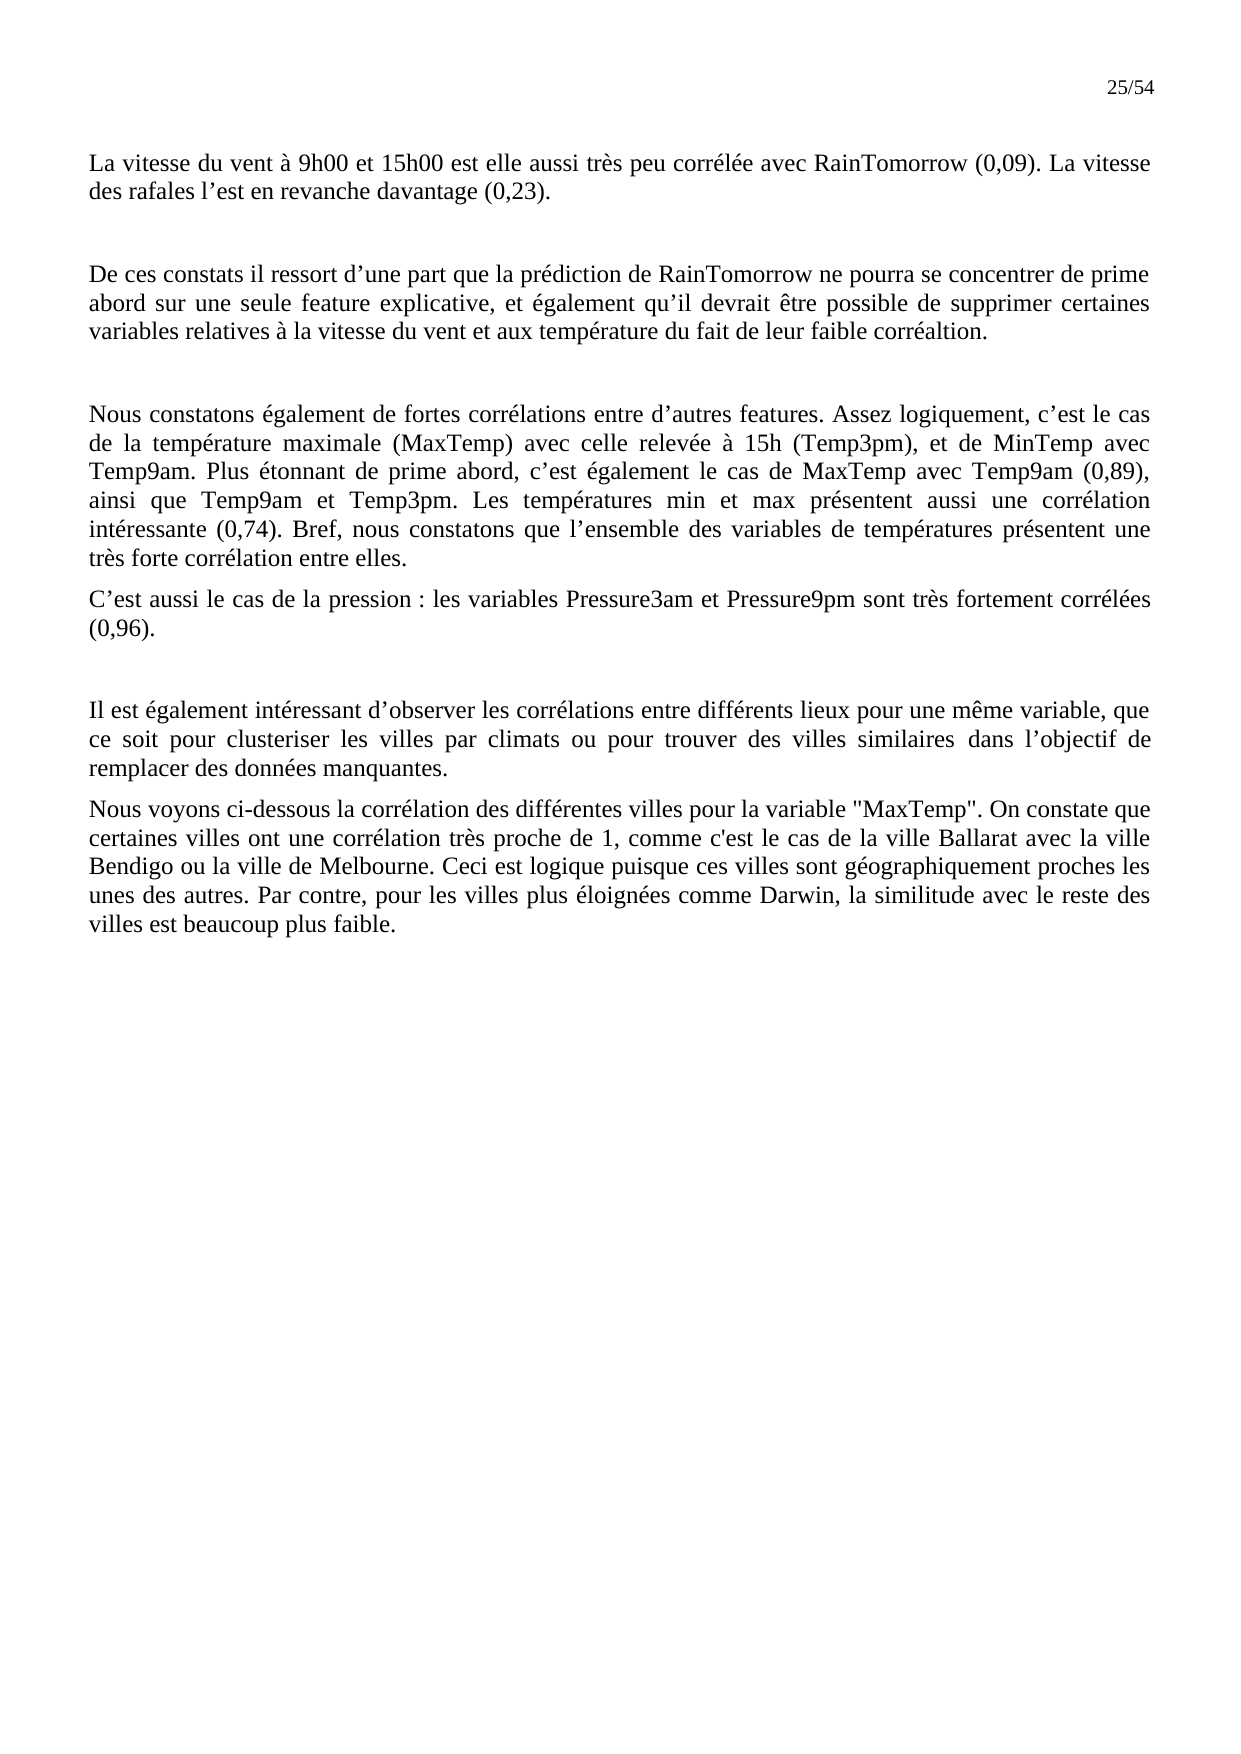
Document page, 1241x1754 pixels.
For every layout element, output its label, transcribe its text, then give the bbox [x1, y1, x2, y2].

text C’est aussi le cas de la pression : les variables Pressure3am et Pressure9pm sont très fortement corrélées (0,96). [89, 584, 1152, 641]
text La vitesse du vent à 9h00 et 15h00 est elle aussi très peu corrélée avec RainTomorrow (0,09). La vitesse des rafales l’est en revanche davantage (0,23). [89, 148, 1152, 205]
text Il est également intéressant d’observer les corrélations entre différents lieux pour une même variable, que ce soit pour clusteriser les villes par climats ou pour trouver des villes similaires dans l’objectif de remplacer des données manquantes. [89, 695, 1152, 781]
text De ces constats il ressort d’une part que la prédiction de RainTomorrow ne pourra se concentrer de prime abord sur une seule feature explicative, et également qu’il devrait être possible de supprimer certaines variables relatives à la vitesse du vent et aux température du fait de leur faible corréaltion. [89, 259, 1152, 345]
text Nous voyons ci-dessous la corrélation des différentes villes pour la variable "MaxTemp". On constate que certaines villes ont une corrélation très proche de 1, comme c'est le cas de la ville Ballarat avec la ville Bendigo ou la ville de Melbourne. Ceci est logique puisque ces villes sont géographiquement proches les unes des autres. Par contre, pour les villes plus éloignées comme Darwin, la similitude avec le reste des villes est beaucoup plus faible. [89, 794, 1152, 938]
text Nous constatons également de fortes corrélations entre d’autres features. Assez logiquement, c’est le cas de la température maximale (MaxTemp) avec celle relevée à 15h (Temp3pm), et de MinTemp avec Temp9am. Plus étonnant de prime abord, c’est également le cas de MaxTemp avec Temp9am (0,89), ainsi que Temp9am et Temp3pm. Les températures min et max présentent aussi une corrélation intéressante (0,74). Bref, nous constatons que l’ensemble des variables de températures présentent une très forte corrélation entre elles. [89, 399, 1152, 571]
